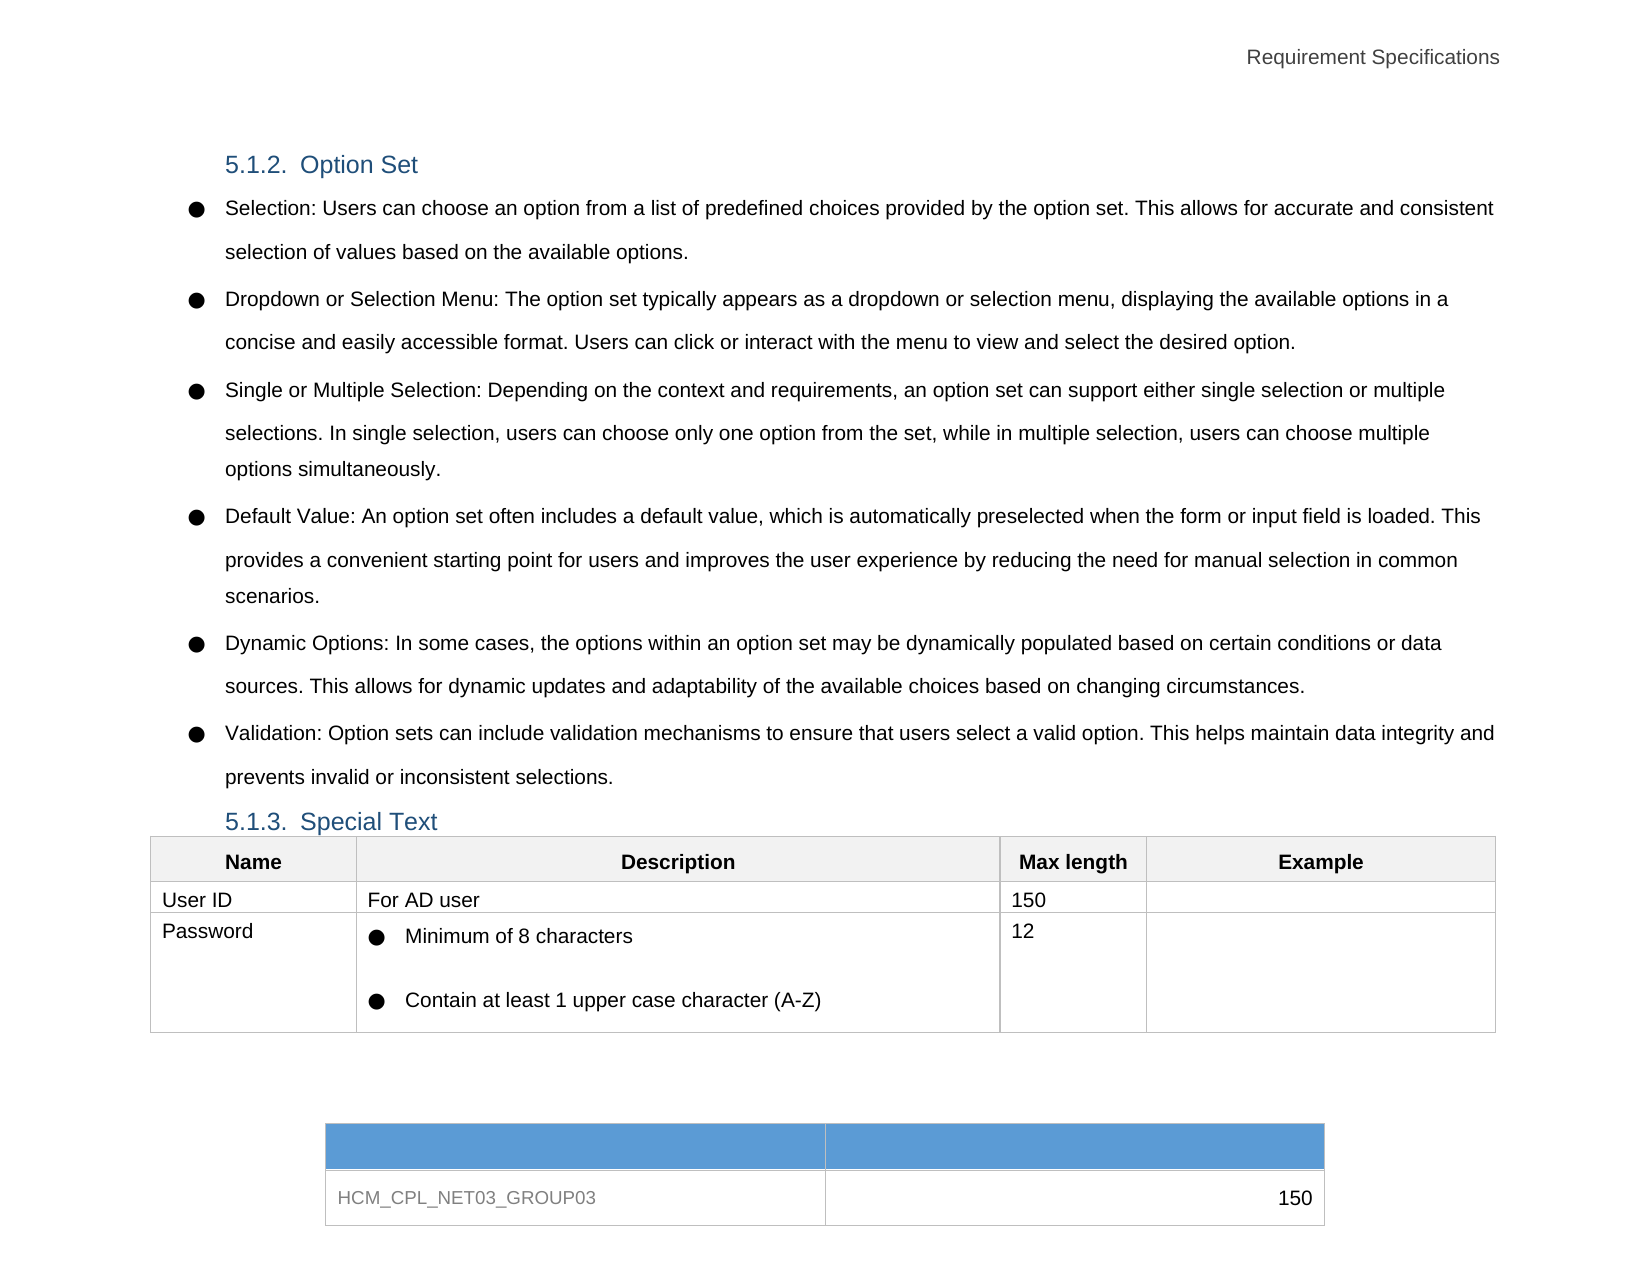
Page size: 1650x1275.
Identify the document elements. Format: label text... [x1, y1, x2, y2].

list Selection: Users can choose an option from a list of predefined choices provided by the option set. This allows for accurate and consistent selection of values based on the available options. [187, 185, 1500, 264]
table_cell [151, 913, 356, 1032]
list Default Value: An option set often includes a default value, which is automatically preselected when the form or input field is loaded. This provides a convenient starting point for users and improves the user experience by reducing the need for manual selection in common scenarios. [187, 493, 1500, 607]
list Validation: Option sets can include validation mechanisms to ensure that users select a valid option. This helps maintain data integrity and prevents invalid or inconsistent selections. [187, 710, 1500, 789]
subtitle Option Set [225, 150, 1500, 179]
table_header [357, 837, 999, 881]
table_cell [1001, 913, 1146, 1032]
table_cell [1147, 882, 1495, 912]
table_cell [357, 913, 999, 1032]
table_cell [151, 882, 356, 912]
list Dynamic Options: In some cases, the options within an option set may be dynamically populated based on certain conditions or data sources. This allows for dynamic updates and adaptability of the available choices based on changing circumstances. [187, 619, 1500, 698]
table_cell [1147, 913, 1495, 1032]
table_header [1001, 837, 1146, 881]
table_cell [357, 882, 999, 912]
list Dropdown or Selection Menu: The option set typically appears as a dropdown or selection menu, displaying the available options in a concise and easily accessible format. Users can click or interact with the menu to view and select the desired option. [187, 276, 1500, 354]
subtitle Special Text [225, 807, 1500, 836]
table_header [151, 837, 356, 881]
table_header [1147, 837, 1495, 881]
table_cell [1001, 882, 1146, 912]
list Single or Multiple Selection: Depending on the context and requirements, an option set can support either single selection or multiple selections. In single selection, users can choose only one option from the set, while in multiple selection, users can choose multiple options simultaneously. [187, 366, 1500, 481]
